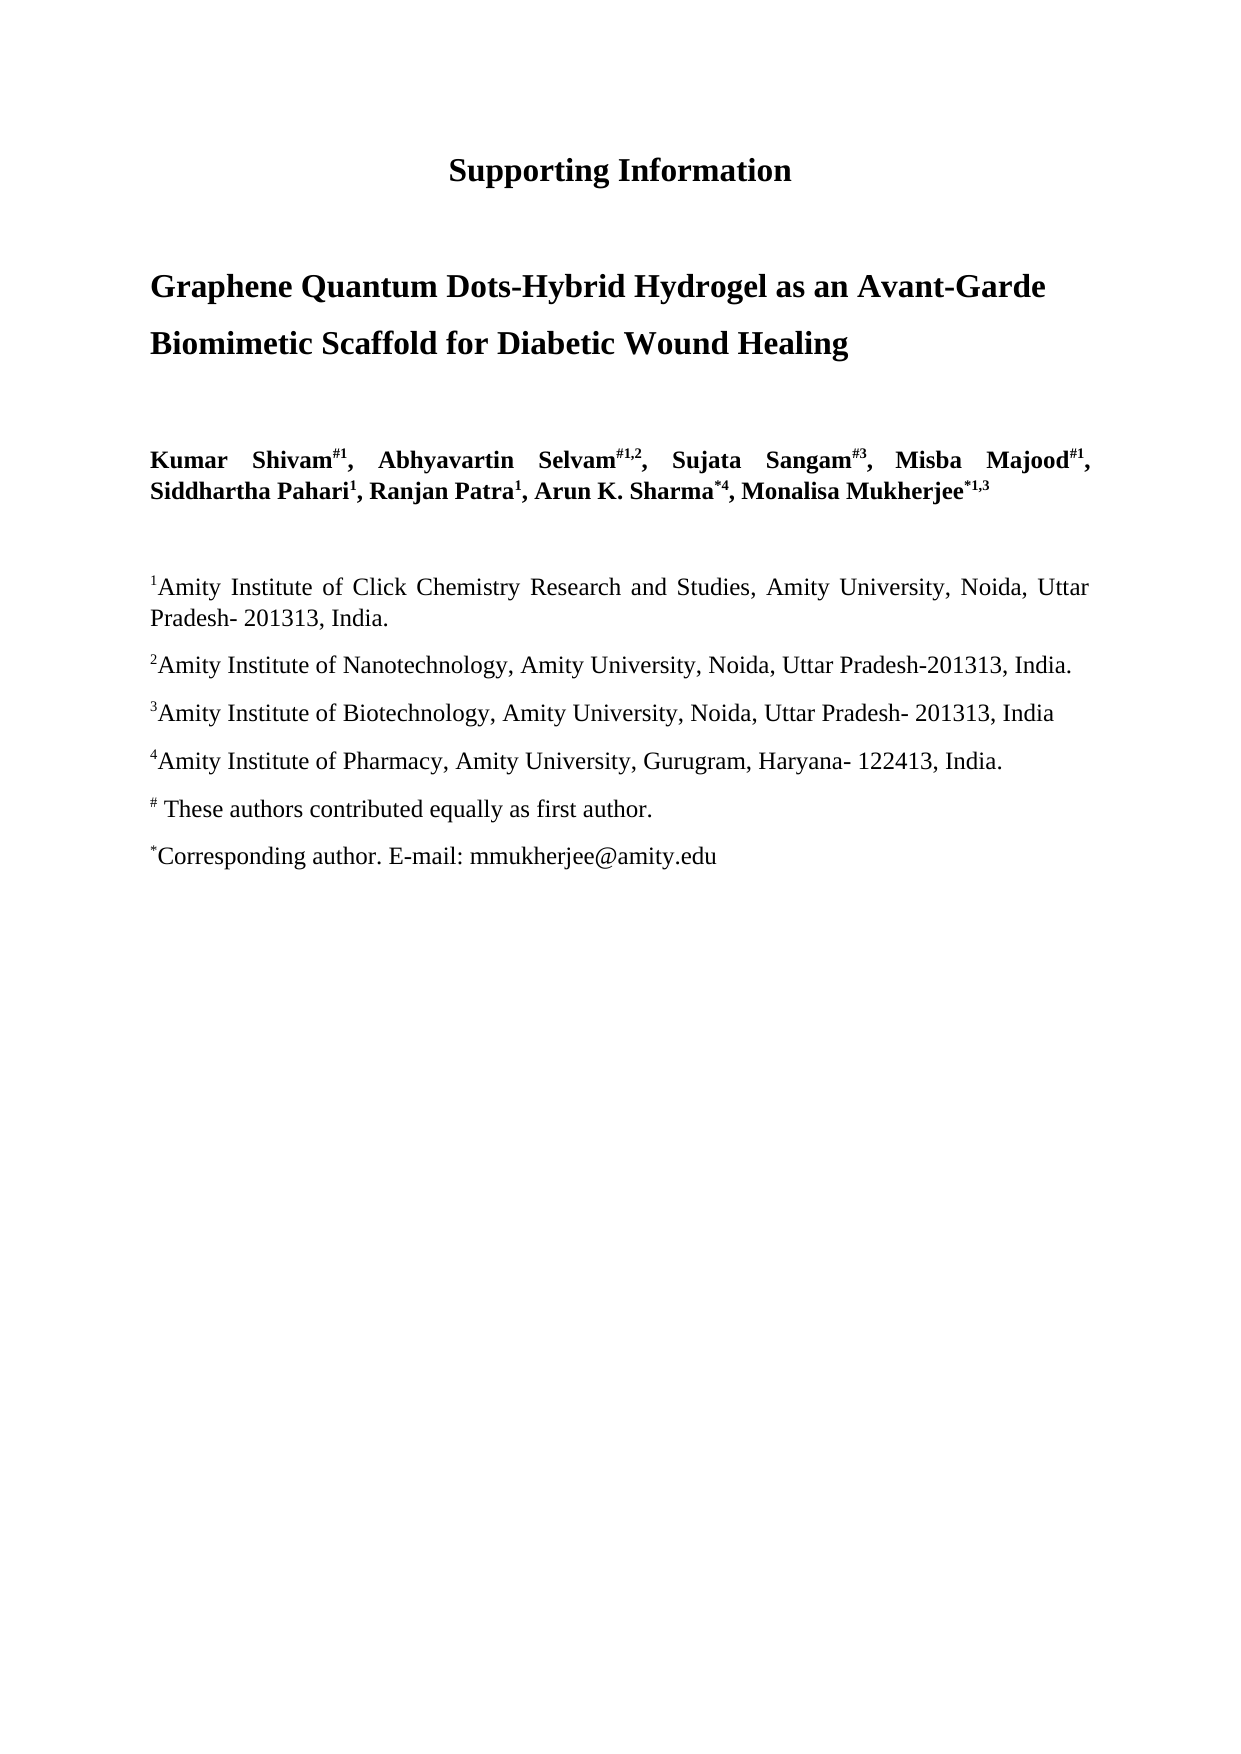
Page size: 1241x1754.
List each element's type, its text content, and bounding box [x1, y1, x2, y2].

text *Corresponding author. E-mail: mmukherjee@amity.edu [150, 841, 1090, 870]
text 2Amity Institute of Nanotechnology, Amity University, Noida, Uttar Pradesh-201313, India. [150, 651, 1090, 679]
text Kumar Shivam#1, Abhyavartin Selvam#1,2, Sujata Sangam#3, Misba Majood#1, Siddhartha Pahari1, Ranjan Patra1, Arun K. Sharma*4, Monalisa Mukherjee*1,3 [150, 445, 1090, 505]
text Graphene Quantum Dots-Hybrid Hydrogel as an Avant-Garde Biomimetic Scaffold for Diabetic Wound Healing [150, 266, 1090, 362]
text 4Amity Institute of Pharmacy, Amity University, Gurugram, Haryana- 122413, India. [150, 746, 1090, 775]
text Supporting Information [150, 150, 1090, 188]
text 1Amity Institute of Click Chemistry Research and Studies, Amity University, Noida, Uttar Pradesh- 201313, India. [150, 572, 1090, 632]
text # These authors contributed equally as first author. [150, 794, 1090, 822]
text 3Amity Institute of Biotechnology, Amity University, Noida, Uttar Pradesh- 201313, India [150, 698, 1090, 727]
